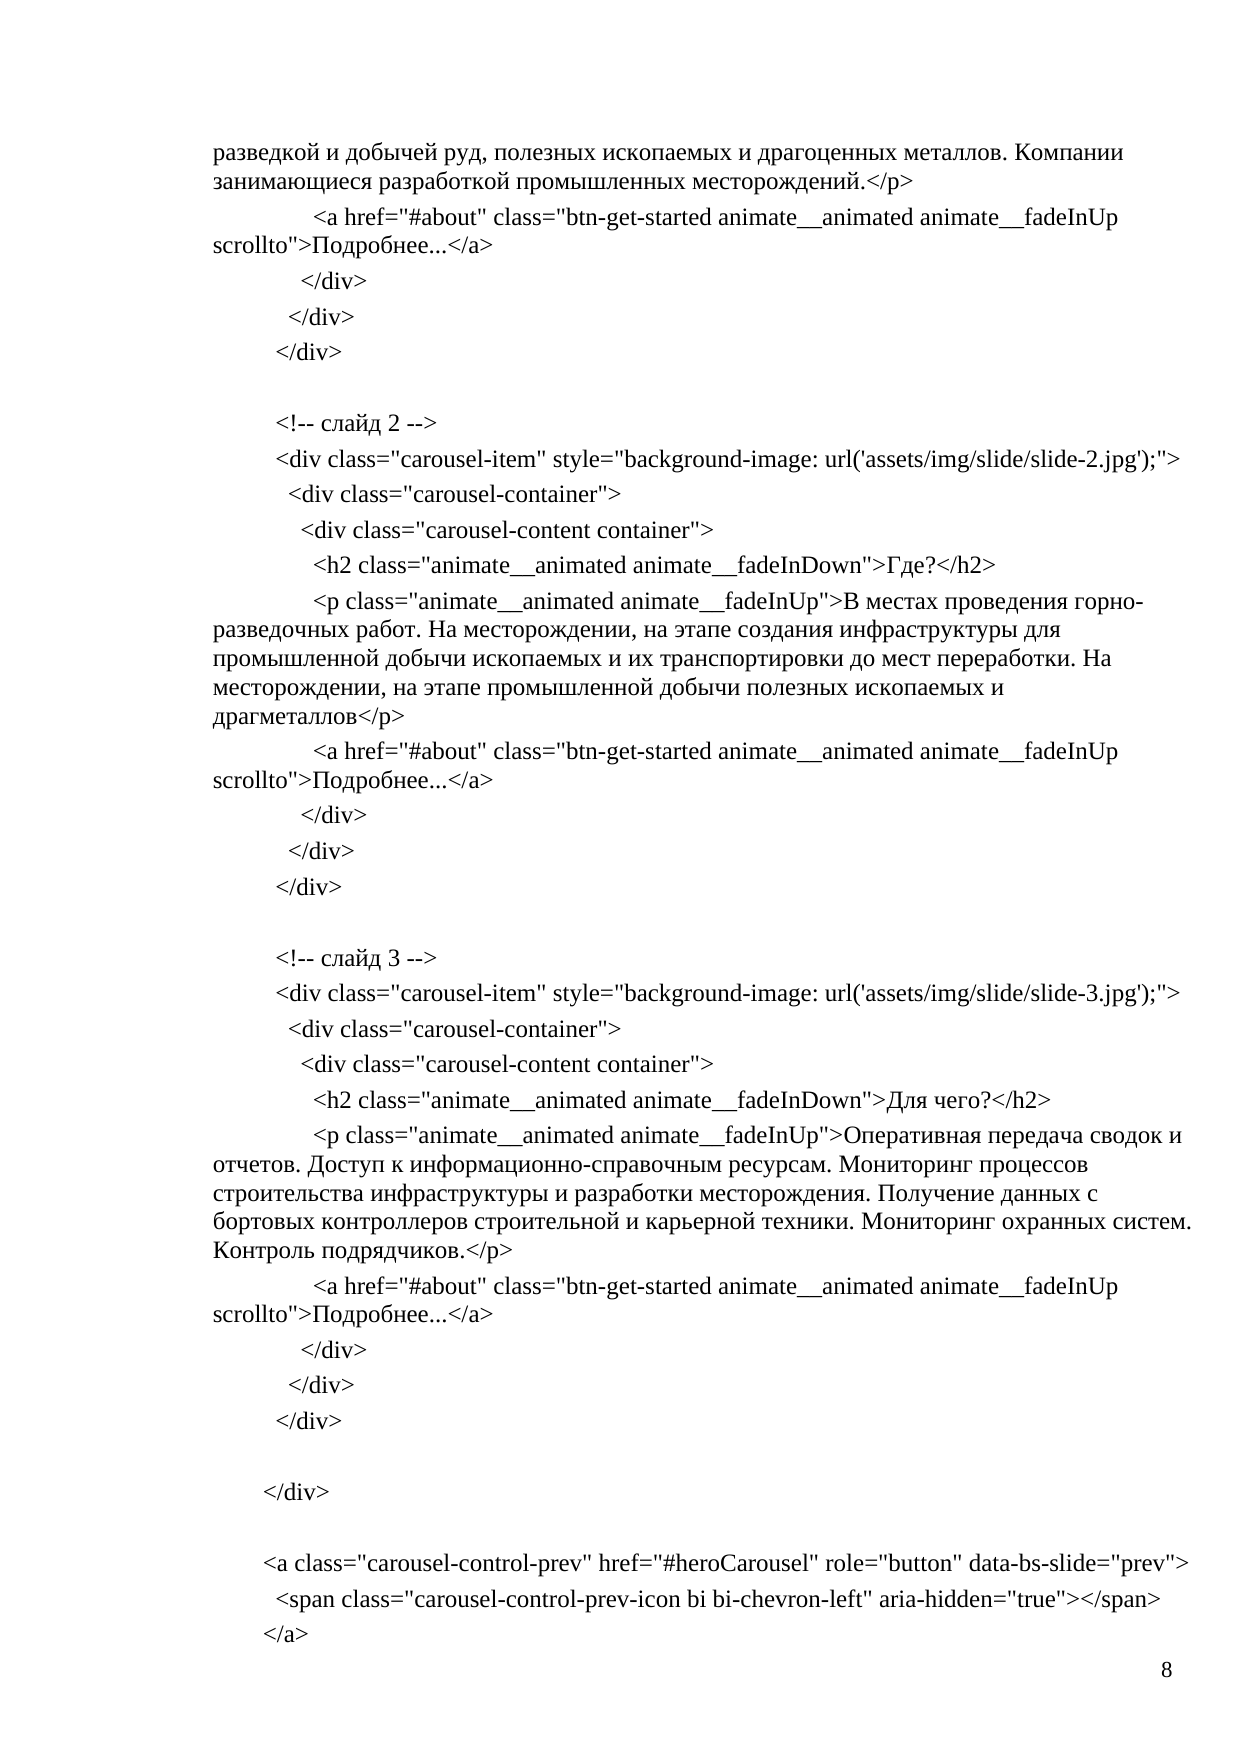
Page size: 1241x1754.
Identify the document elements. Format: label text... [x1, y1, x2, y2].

title <p class="animate__animated animate__fadeInUp">Оперативная передача сводок и отчетов. Доступ к информационно-справочным ресурсам. Мониторинг процессов строительства инфраструктуры и разработки месторождения. Получение данных с бортовых контроллеров строительной и карьерной техники. Мониторинг охранных систем. Контроль подрядчиков.</p> [213, 1120, 1194, 1264]
title <!-- слайд 2 --> [213, 408, 1194, 437]
title </div> [213, 1406, 1194, 1435]
title </div> [213, 1371, 1194, 1399]
title <a href="#about" class="btn-get-started animate__animated animate__fadeInUp scrollto">Подробнее...</a> [213, 1271, 1194, 1328]
title <a href="#about" class="btn-get-started animate__animated animate__fadeInUp scrollto">Подробнее...</a> [213, 736, 1194, 794]
title <!-- слайд 3 --> [213, 943, 1194, 971]
title <a href="#about" class="btn-get-started animate__animated animate__fadeInUp scrollto">Подробнее...</a> [213, 202, 1194, 259]
title </div> [213, 801, 1194, 829]
title <h2 class="animate__animated animate__fadeInDown">Где?</h2> [213, 550, 1194, 579]
title </div> [213, 337, 1194, 366]
title <div class="carousel-item" style="background-image: url('assets/img/slide/slide-3.jpg');"> [213, 978, 1194, 1007]
title <div class="carousel-item" style="background-image: url('assets/img/slide/slide-2.jpg');"> [213, 444, 1194, 472]
title <div class="carousel-content container"> [213, 515, 1194, 543]
title <div class="carousel-container"> [213, 479, 1194, 508]
title </a> [213, 1619, 1194, 1648]
title </div> [213, 1477, 1194, 1506]
title <h2 class="animate__animated animate__fadeInDown">Для чего?</h2> [213, 1085, 1194, 1113]
title </div> [213, 302, 1194, 330]
title <span class="carousel-control-prev-icon bi bi-chevron-left" aria-hidden="true"></span> [213, 1584, 1194, 1612]
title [213, 137, 1194, 195]
title <div class="carousel-content container"> [213, 1049, 1194, 1078]
title </div> [213, 836, 1194, 865]
title </div> [213, 266, 1194, 295]
title <div class="carousel-container"> [213, 1014, 1194, 1042]
title </div> [213, 872, 1194, 900]
title </div> [213, 1335, 1194, 1364]
title <a class="carousel-control-prev" href="#heroCarousel" role="button" data-bs-slide="prev"> [213, 1548, 1194, 1577]
title <p class="animate__animated animate__fadeInUp">В местах проведения горно-разведочных работ. На месторождении, на этапе создания инфраструктуры для промышленной добычи ископаемых и их транспортировки до мест переработки. На месторождении, на этапе промышленной добычи полезных ископаемых и драгметаллов</p> [213, 586, 1194, 729]
